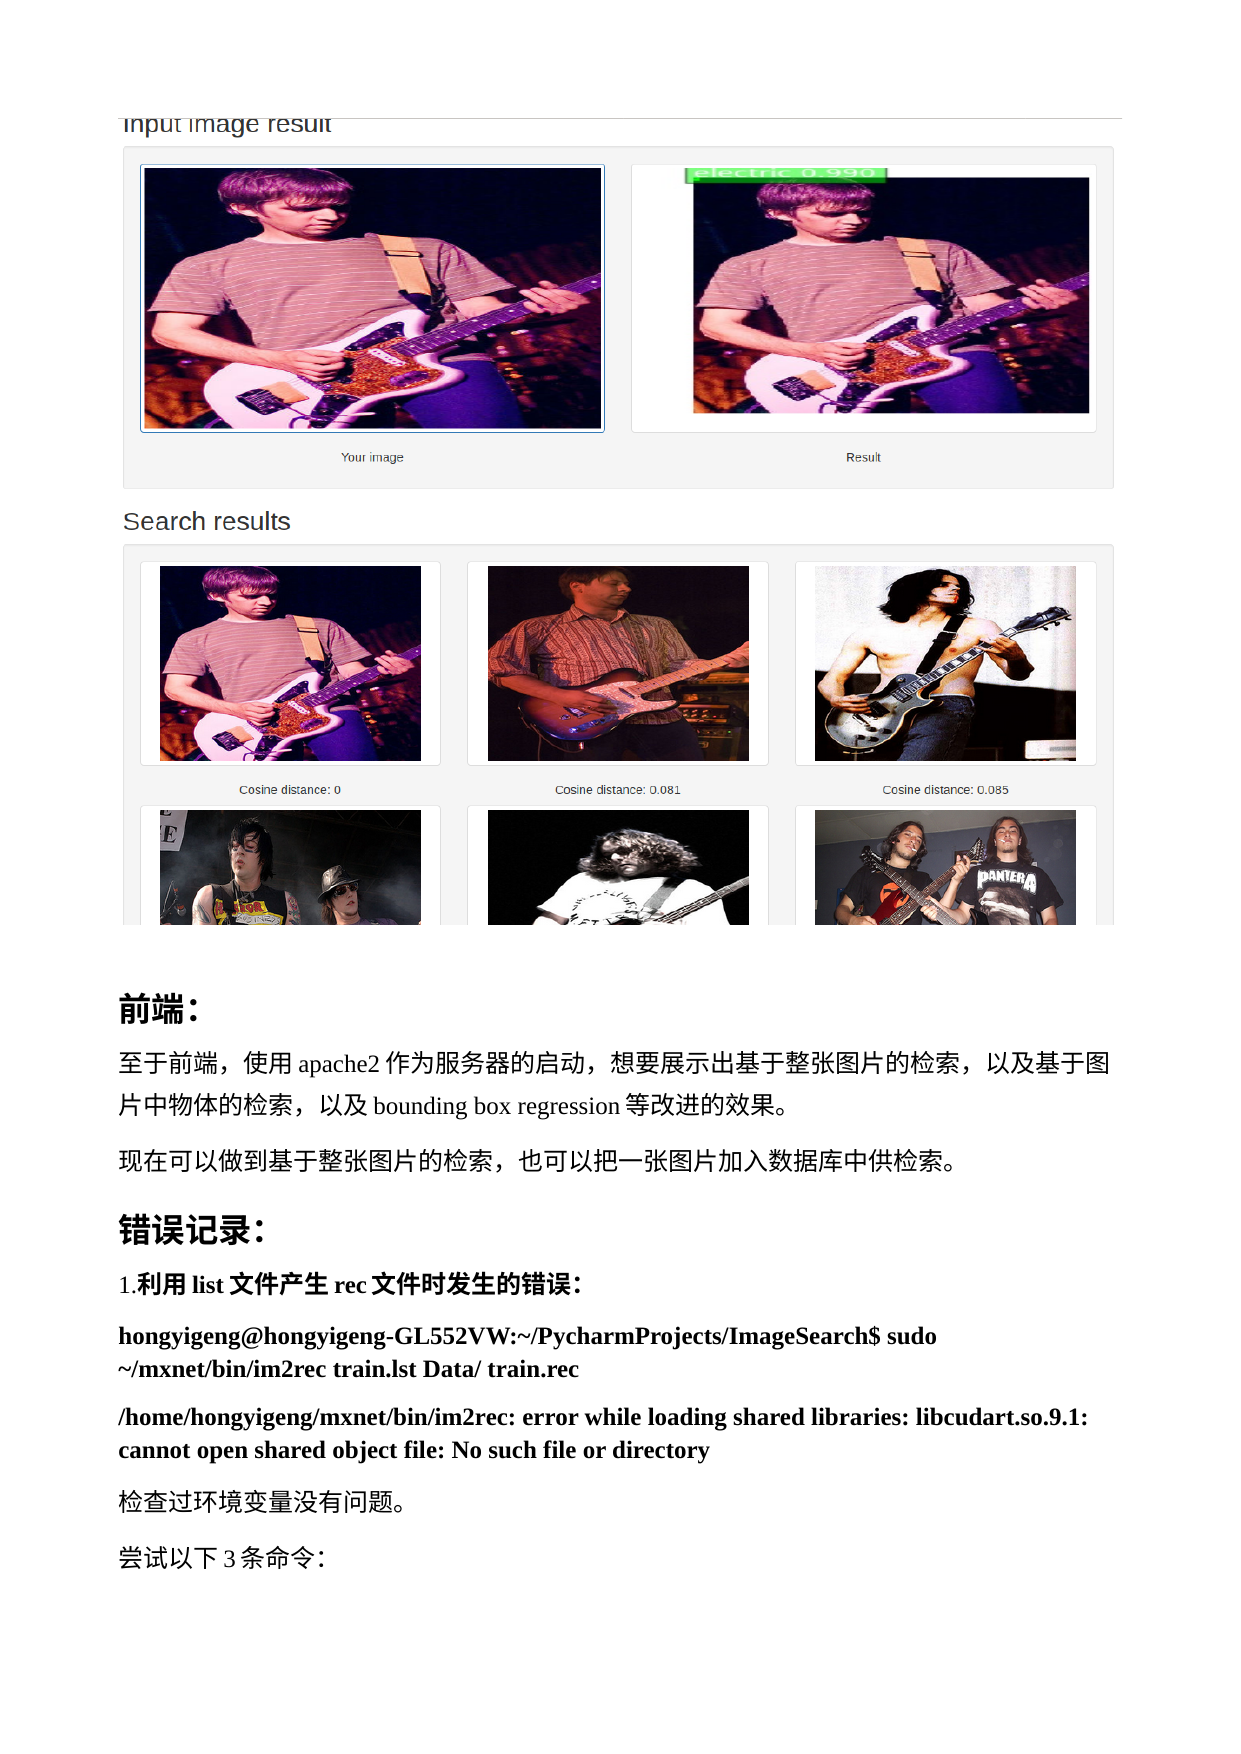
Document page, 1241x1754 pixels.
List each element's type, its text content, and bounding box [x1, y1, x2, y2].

picture [118, 118, 1123, 925]
text 至于前端，使用apache2作为服务器的启动，想要展示出基于整张图片的检索，以及基于图片中物体的检索，以及bounding box regression等改进的效果。 [118, 1044, 1122, 1122]
text hongyigeng@hongyigeng-GL552VW:~/PycharmProjects/ImageSearch$ sudo ~/mxnet/bin/im2rec train.lst Data/ train.rec [118, 1321, 1122, 1383]
text 检查过环境变量没有问题。 [118, 1482, 1122, 1519]
text /home/hongyigeng/mxnet/bin/im2rec: error while loading shared libraries: libcudart.so.9.1: cannot open shared object file: No such file or directory [118, 1402, 1122, 1464]
subtitle 前端： [118, 983, 1122, 1031]
text 1.利用list文件产生rec文件时发生的错误： [118, 1265, 1122, 1301]
subtitle 错误记录： [118, 1204, 1122, 1252]
text 现在可以做到基于整张图片的检索，也可以把一张图片加入数据库中供检索。 [118, 1142, 1122, 1178]
text 尝试以下3条命令： [118, 1539, 1122, 1575]
